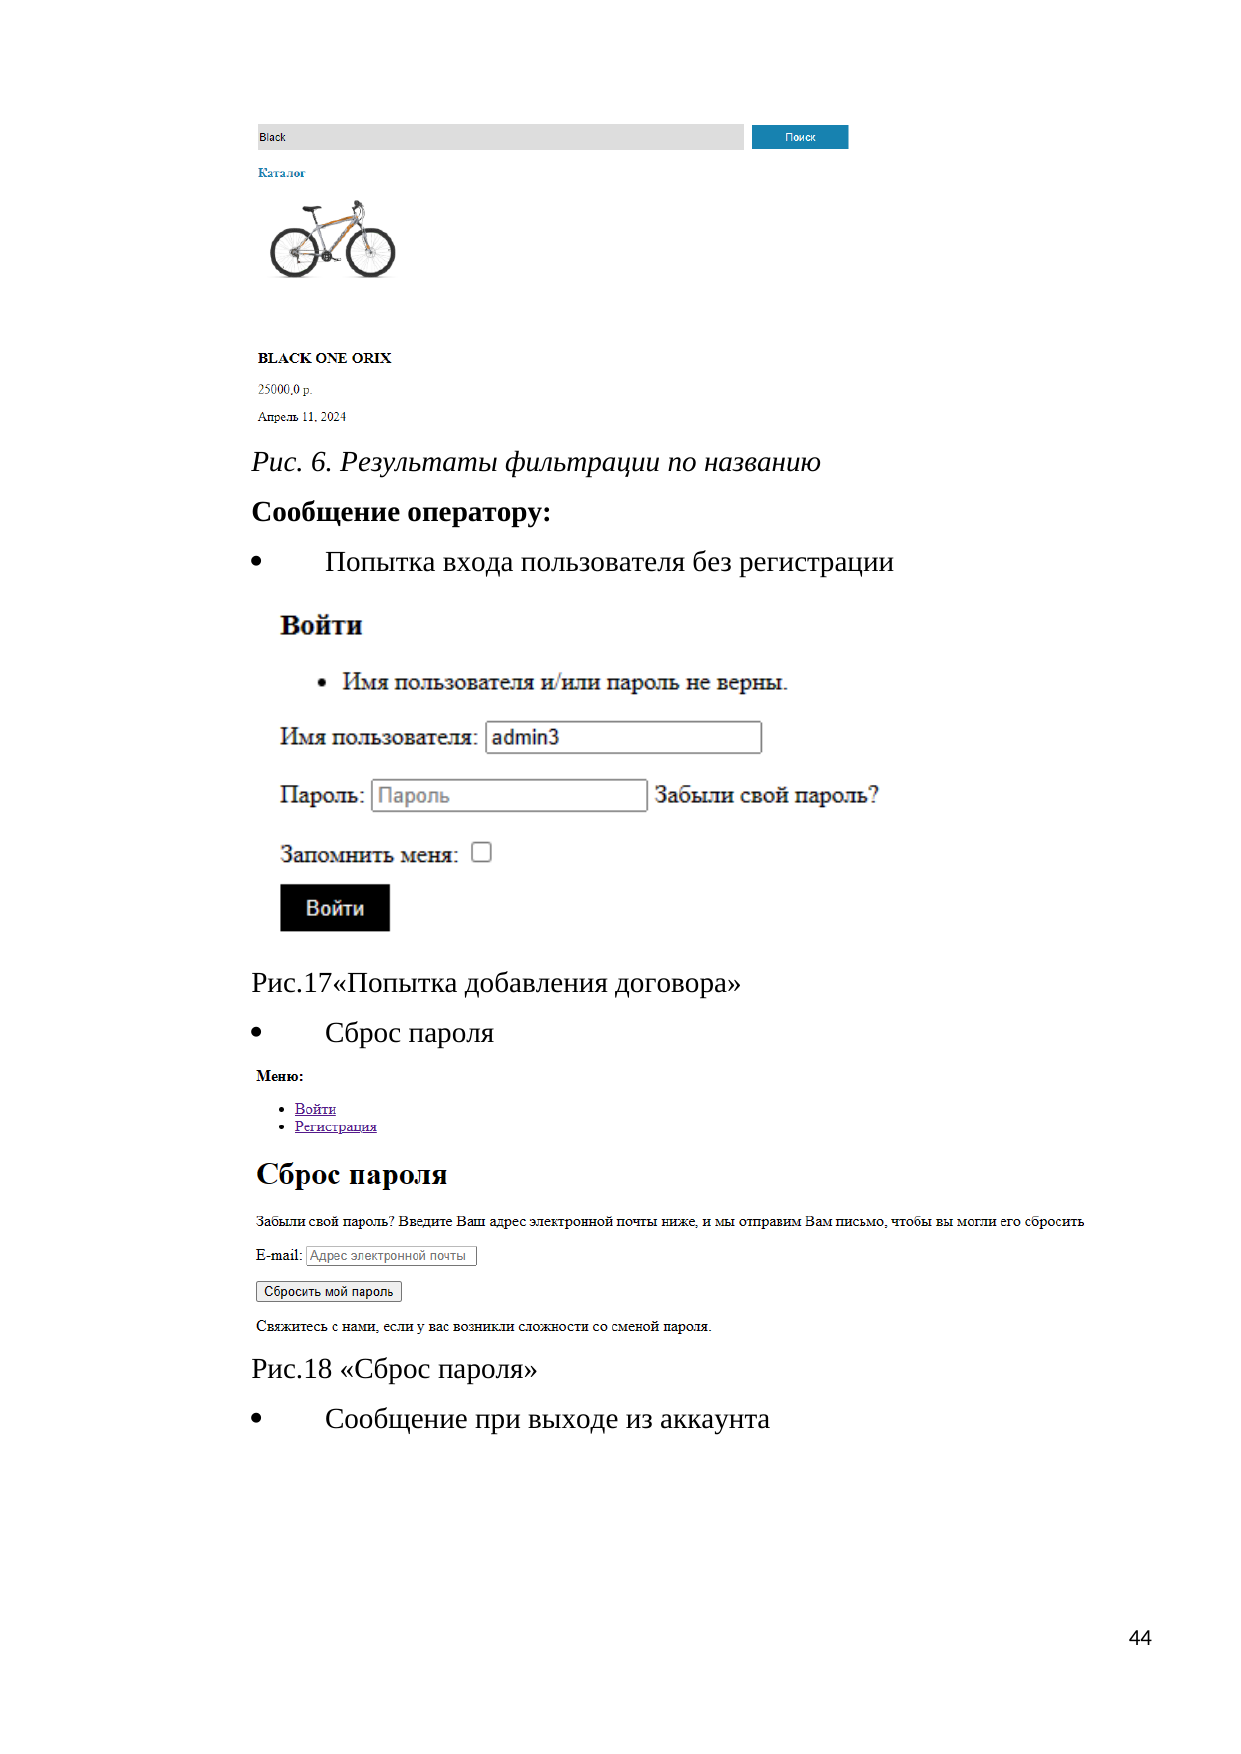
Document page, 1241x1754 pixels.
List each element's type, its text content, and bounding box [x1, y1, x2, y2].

text Сообщение оператору: [177, 494, 1152, 528]
picture [251, 595, 911, 952]
text Рис.17«Попытка добавления договора» [177, 965, 1152, 999]
list Попытка входа пользователя без регистрации [177, 544, 1152, 578]
list Сброс пароля [177, 1016, 1152, 1049]
picture [251, 118, 857, 430]
text Рис. 6. Результаты фильтрации по названию [177, 444, 1152, 477]
text Рис.18 «Сброс пароля» [177, 1351, 1152, 1384]
list Сообщение при выходе из аккаунта [177, 1401, 1152, 1435]
picture [251, 1066, 1085, 1337]
